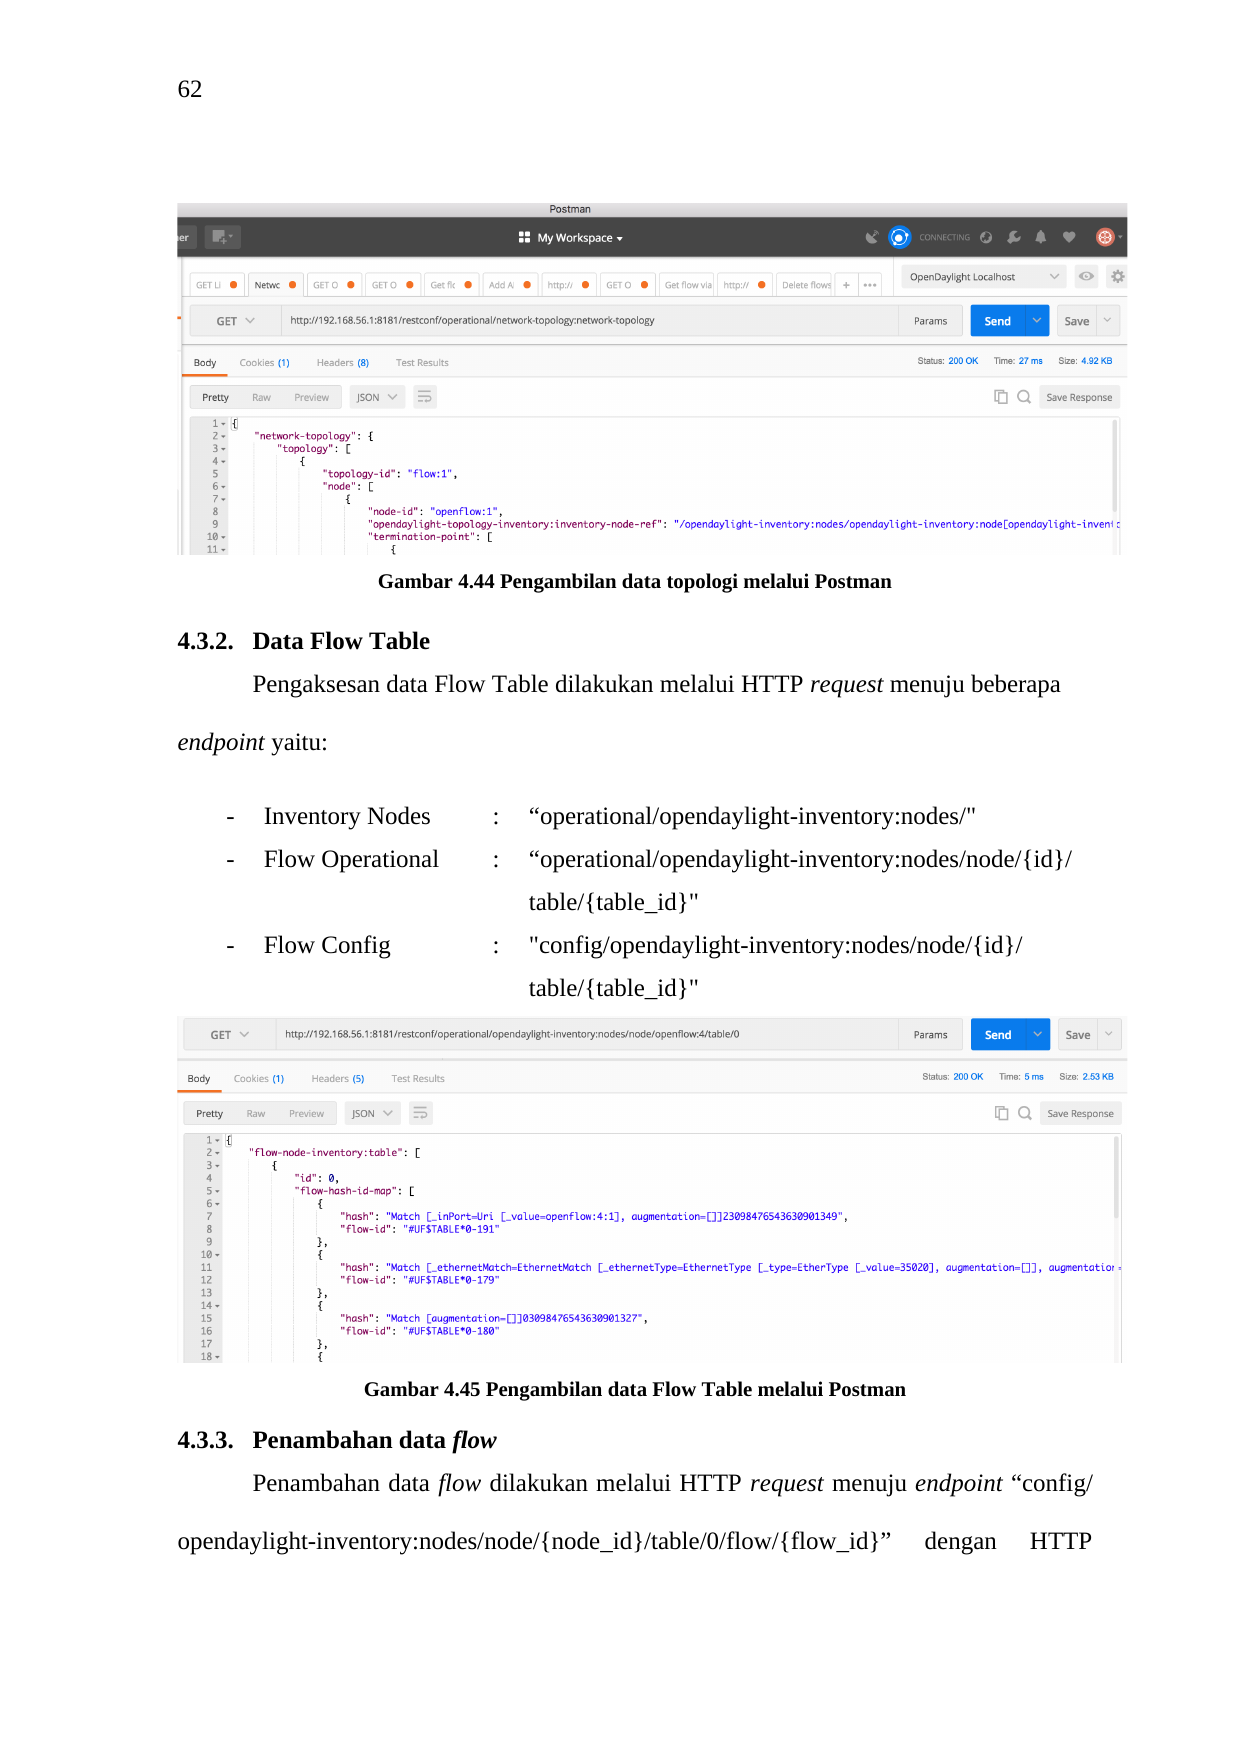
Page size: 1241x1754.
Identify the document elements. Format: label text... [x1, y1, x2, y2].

table_cell “operational/opendaylight-inventory:nodes/node/{id}/table/{table_id}" [518, 844, 1092, 930]
text 4.3.3. Penambahan data flow [177, 1425, 1092, 1454]
table_cell : [481, 844, 517, 930]
picture [177, 203, 1128, 555]
table_cell Flow Operational [177, 844, 481, 930]
table_header “operational/opendaylight-inventory:nodes/" [518, 801, 1092, 844]
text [177, 1468, 1092, 1554]
table_cell : [481, 930, 517, 1016]
picture [177, 1016, 1128, 1363]
table_cell Flow Config [177, 930, 481, 1016]
text 4.3.2. Data Flow Table [177, 626, 1092, 655]
table_header : [481, 801, 517, 844]
table_cell "config/opendaylight-inventory:nodes/node/{id}/table/{table_id}" [518, 930, 1092, 1016]
text Pengaksesan data Flow Table dilakukan melalui HTTP request menuju beberapa endpoint yaitu: [177, 669, 1092, 755]
table_header Inventory Nodes [177, 801, 481, 844]
